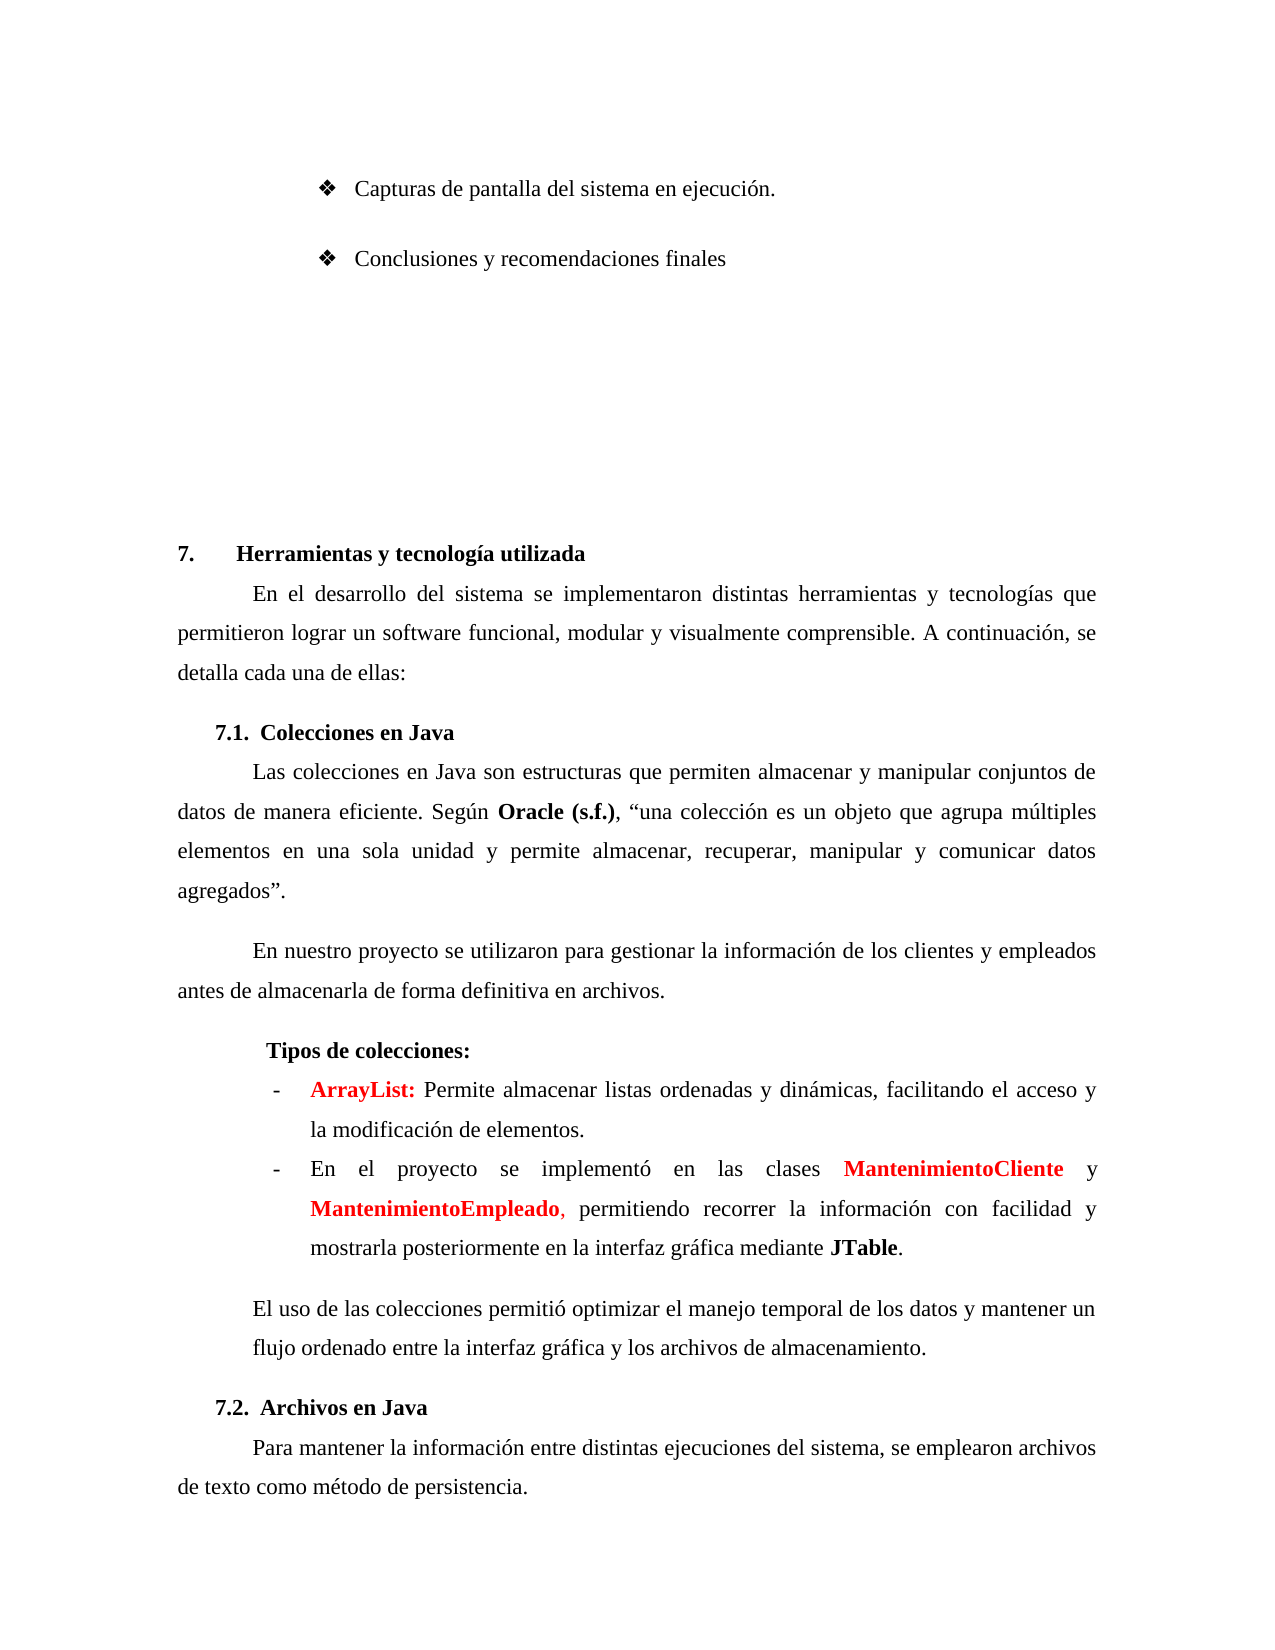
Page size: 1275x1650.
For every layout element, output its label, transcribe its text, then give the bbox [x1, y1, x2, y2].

list En el proyecto se implementó en las clases MantenimientoCliente y MantenimientoEmpleado, permitiendo recorrer la información con facilidad y mostrarla posteriormente en la interfaz gráfica mediante JTable. [273, 1155, 1098, 1261]
text En nuestro proyecto se utilizaron para gestionar la información de los clientes y empleados antes de almacenarla de forma definitiva en archivos. [177, 937, 1098, 1003]
list Colecciones en Java [215, 719, 1098, 745]
list Conclusiones y recomendaciones finales [317, 233, 1098, 280]
list Archivos en Java [215, 1394, 1098, 1421]
list Capturas de pantalla del sistema en ejecución. [317, 162, 1098, 209]
text Tipos de colecciones: [266, 1037, 1098, 1063]
text El uso de las colecciones permitió optimizar el manejo temporal de los datos y mantener un flujo ordenado entre la interfaz gráfica y los archivos de almacenamiento. [252, 1295, 1098, 1361]
text En el desarrollo del sistema se implementaron distintas herramientas y tecnologías que permitieron lograr un software funcional, modular y visualmente comprensible. A continuación, se detalla cada una de ellas: [177, 580, 1098, 685]
text Para mantener la información entre distintas ejecuciones del sistema, se emplearon archivos de texto como método de persistencia. [177, 1434, 1098, 1500]
subtitle Herramientas y tecnología utilizada [177, 540, 1098, 567]
text Las colecciones en Java son estructuras que permiten almacenar y manipular conjuntos de datos de manera eficiente. Según Oracle (s.f.), “una colección es un objeto que agrupa múltiples elementos en una sola unidad y permite almacenar, recuperar, manipular y comunicar datos agregados”. [177, 758, 1098, 903]
list ArrayList: Permite almacenar listas ordenadas y dinámicas, facilitando el acceso y la modificación de elementos. [273, 1076, 1098, 1142]
